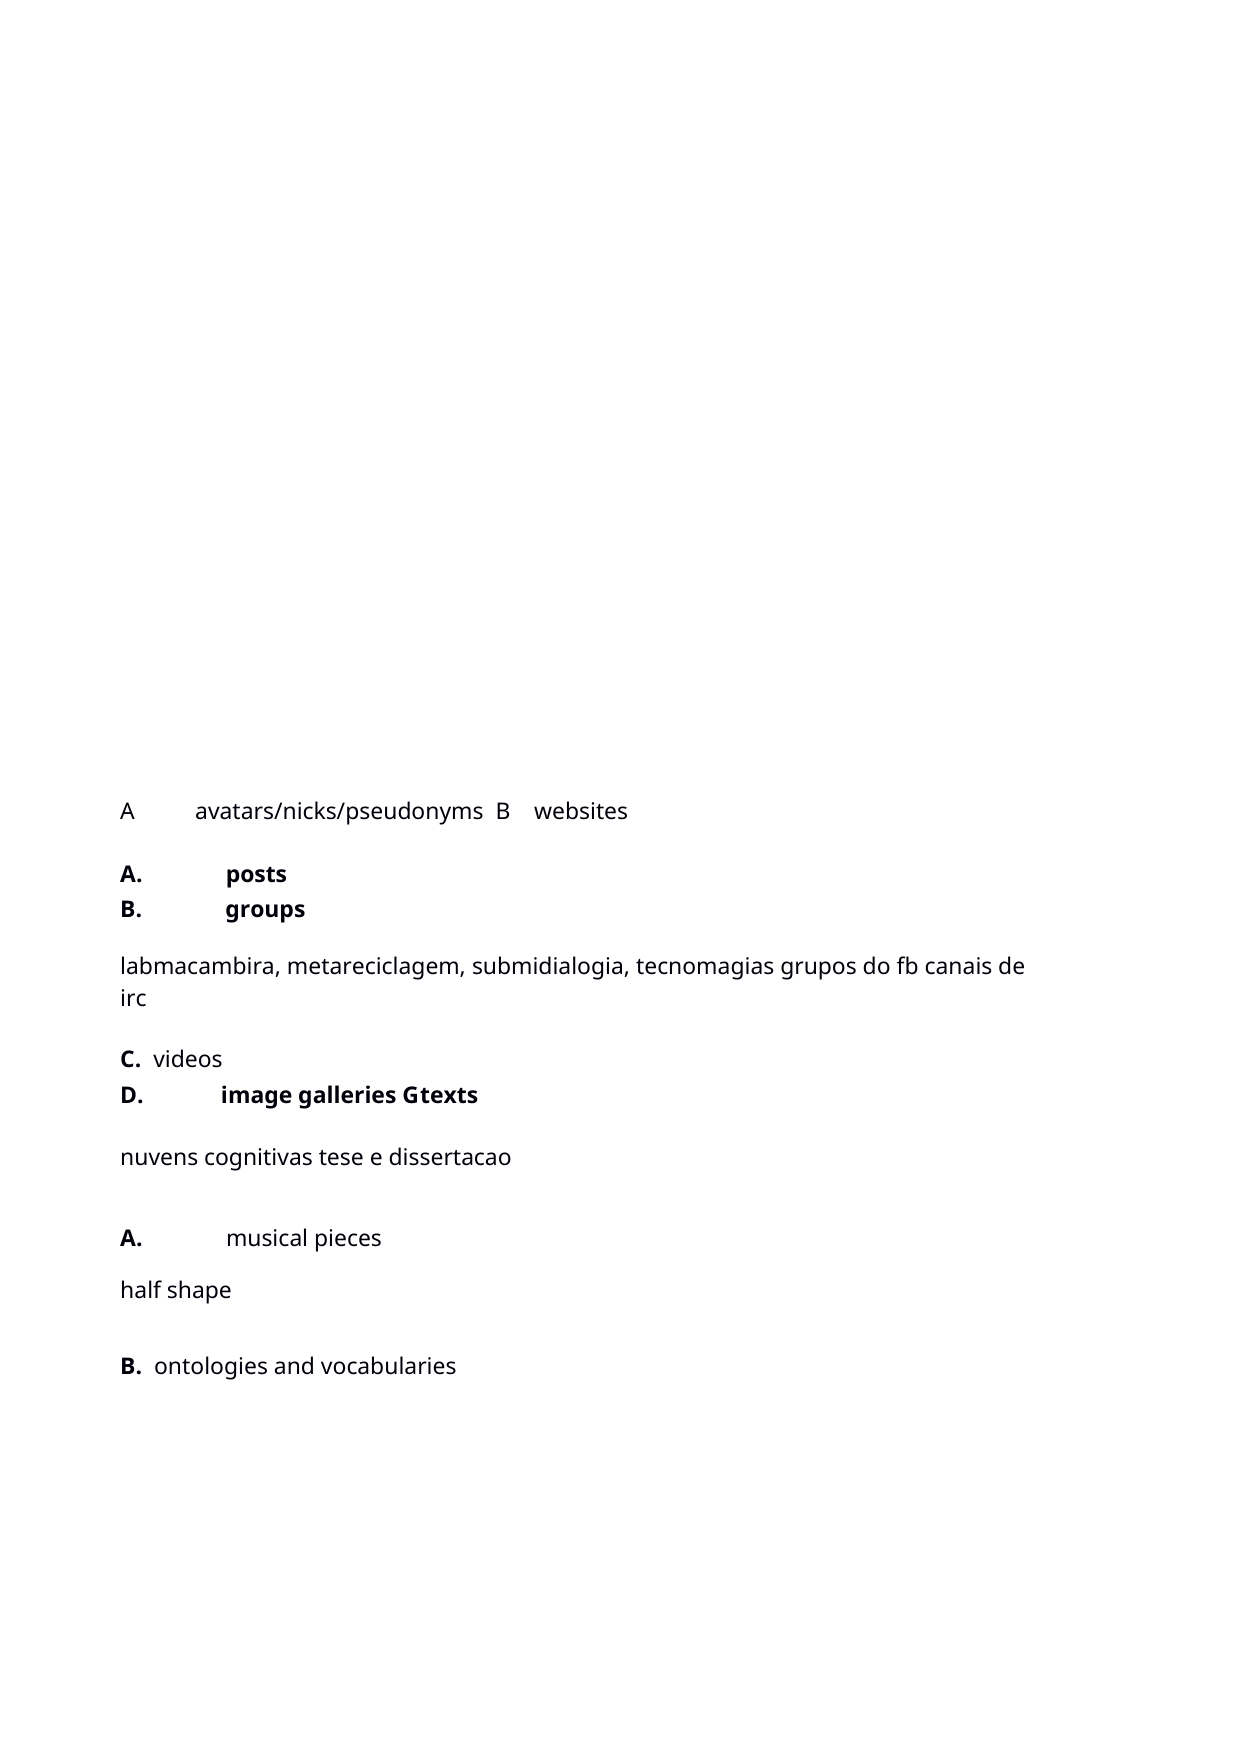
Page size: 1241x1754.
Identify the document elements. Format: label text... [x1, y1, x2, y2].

text A. posts [120, 857, 1120, 889]
text half shape [120, 1274, 1120, 1305]
text A avatars/nicks/pseudonyms B websites [120, 795, 764, 826]
text labmacambira, metareciclagem, submidialogia, tecnomagias grupos do fb canais de irc [120, 950, 1031, 1013]
text nuvens cognitivas tese e dissertacao [120, 1141, 1120, 1173]
text D. image galleries G texts [120, 1079, 585, 1110]
text B. ontologies and vocabularies [120, 1350, 1120, 1381]
text A. musical pieces [120, 1222, 1120, 1253]
text B. groups [120, 893, 1120, 925]
text C. videos [120, 1043, 1120, 1074]
